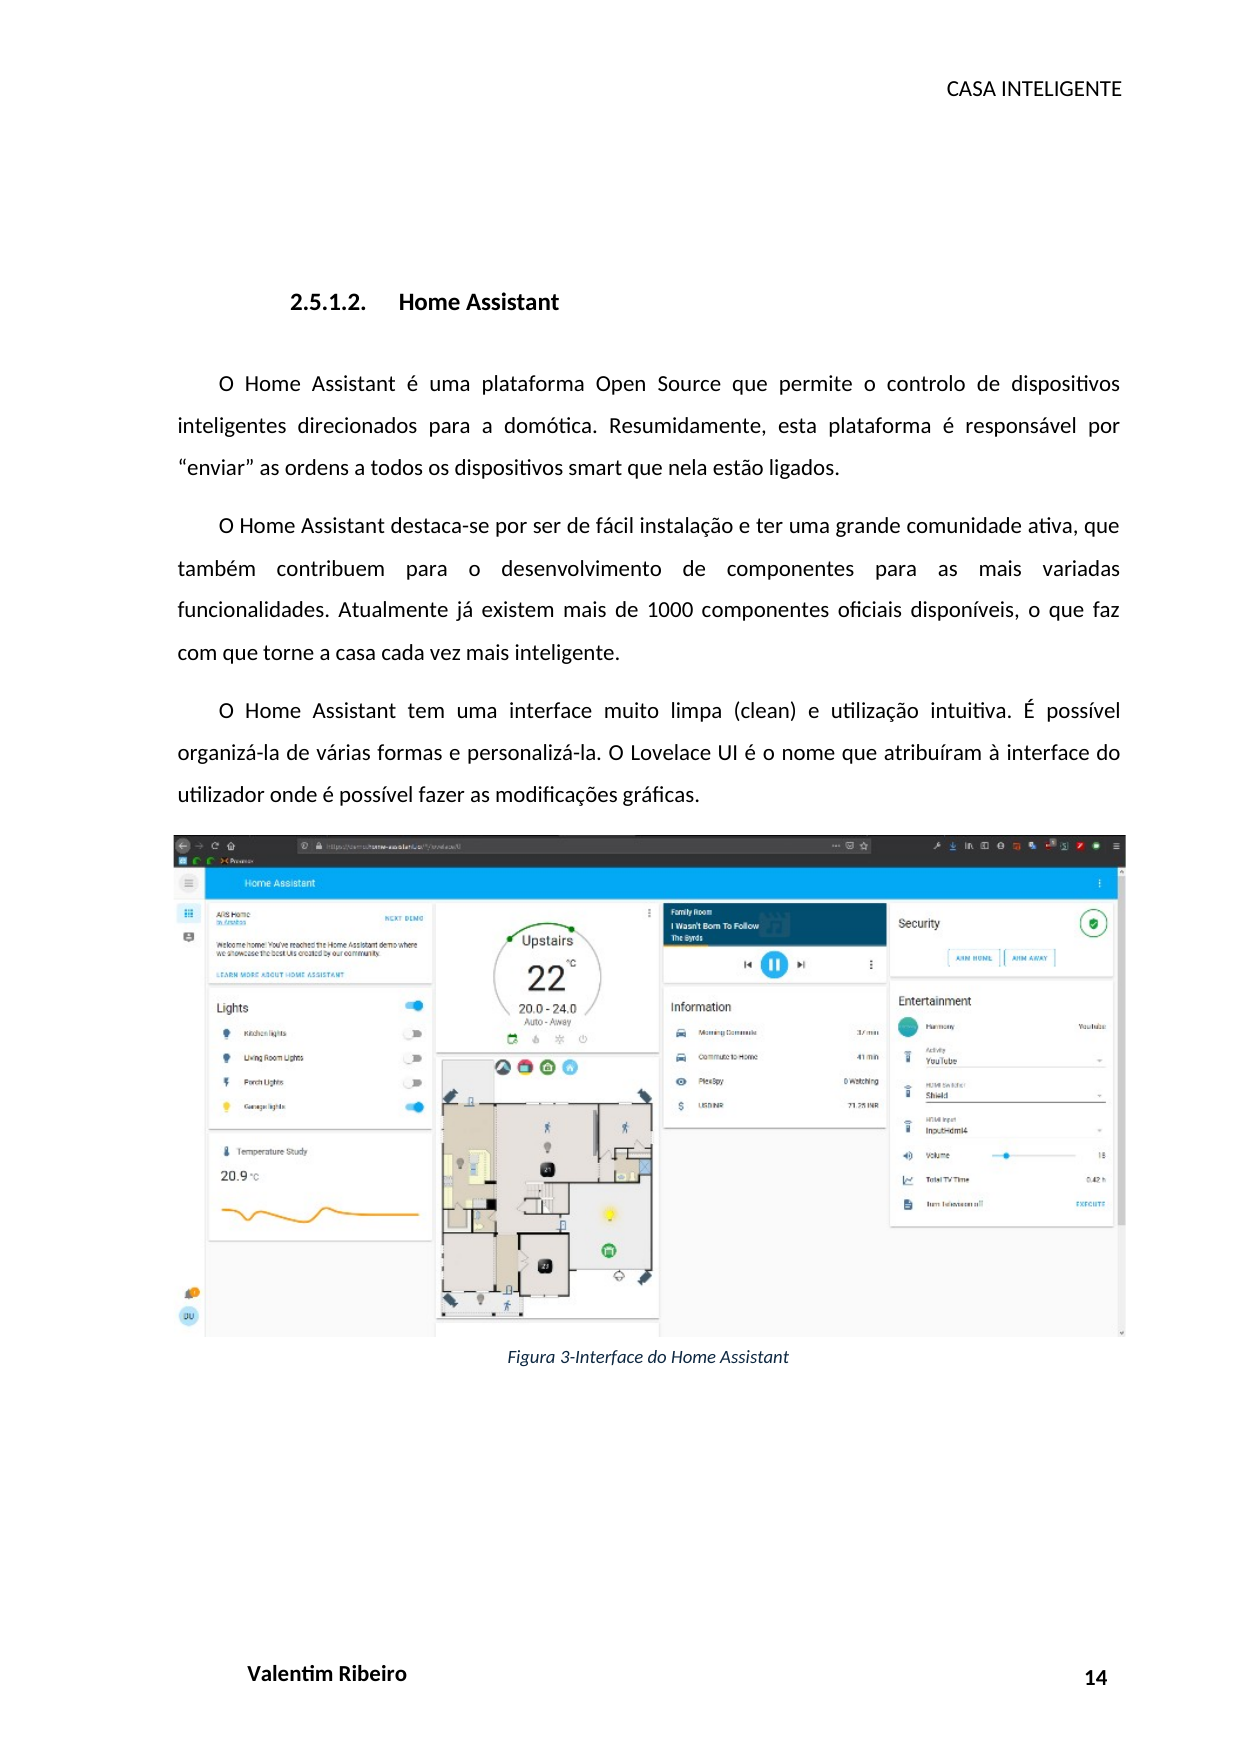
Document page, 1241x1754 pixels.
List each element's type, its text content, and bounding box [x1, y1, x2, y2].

text O Home Assistant é uma plataforma Open Source que permite o controlo de dispositivos inteligentes direcionados para a domótica. Resumidamente, esta plataforma é responsável por “enviar” as ordens a todos os dispositivos smart que nela estão ligados. [177, 369, 1122, 481]
text O Home Assistant destaca-se por ser de fácil instalação e ter uma grande comunidade ativa, que também contribuem para o desenvolvimento de componentes para as mais variadas funcionalidades. Atualmente já existem mais de 1000 componentes oficiais disponíveis, o que faz com que torne a casa cada vez mais inteligente. [177, 512, 1122, 666]
text O Home Assistant tem uma interface muito limpa (clean) e utilização intuitiva. É possível organizá-la de várias formas e personalizá-la. O Lovelace UI é o nome que atribuíram à interface do utilizador onde é possível fazer as modificações gráficas. [177, 696, 1122, 808]
text Home Assistant [290, 286, 1122, 316]
picture [173, 835, 1126, 1337]
